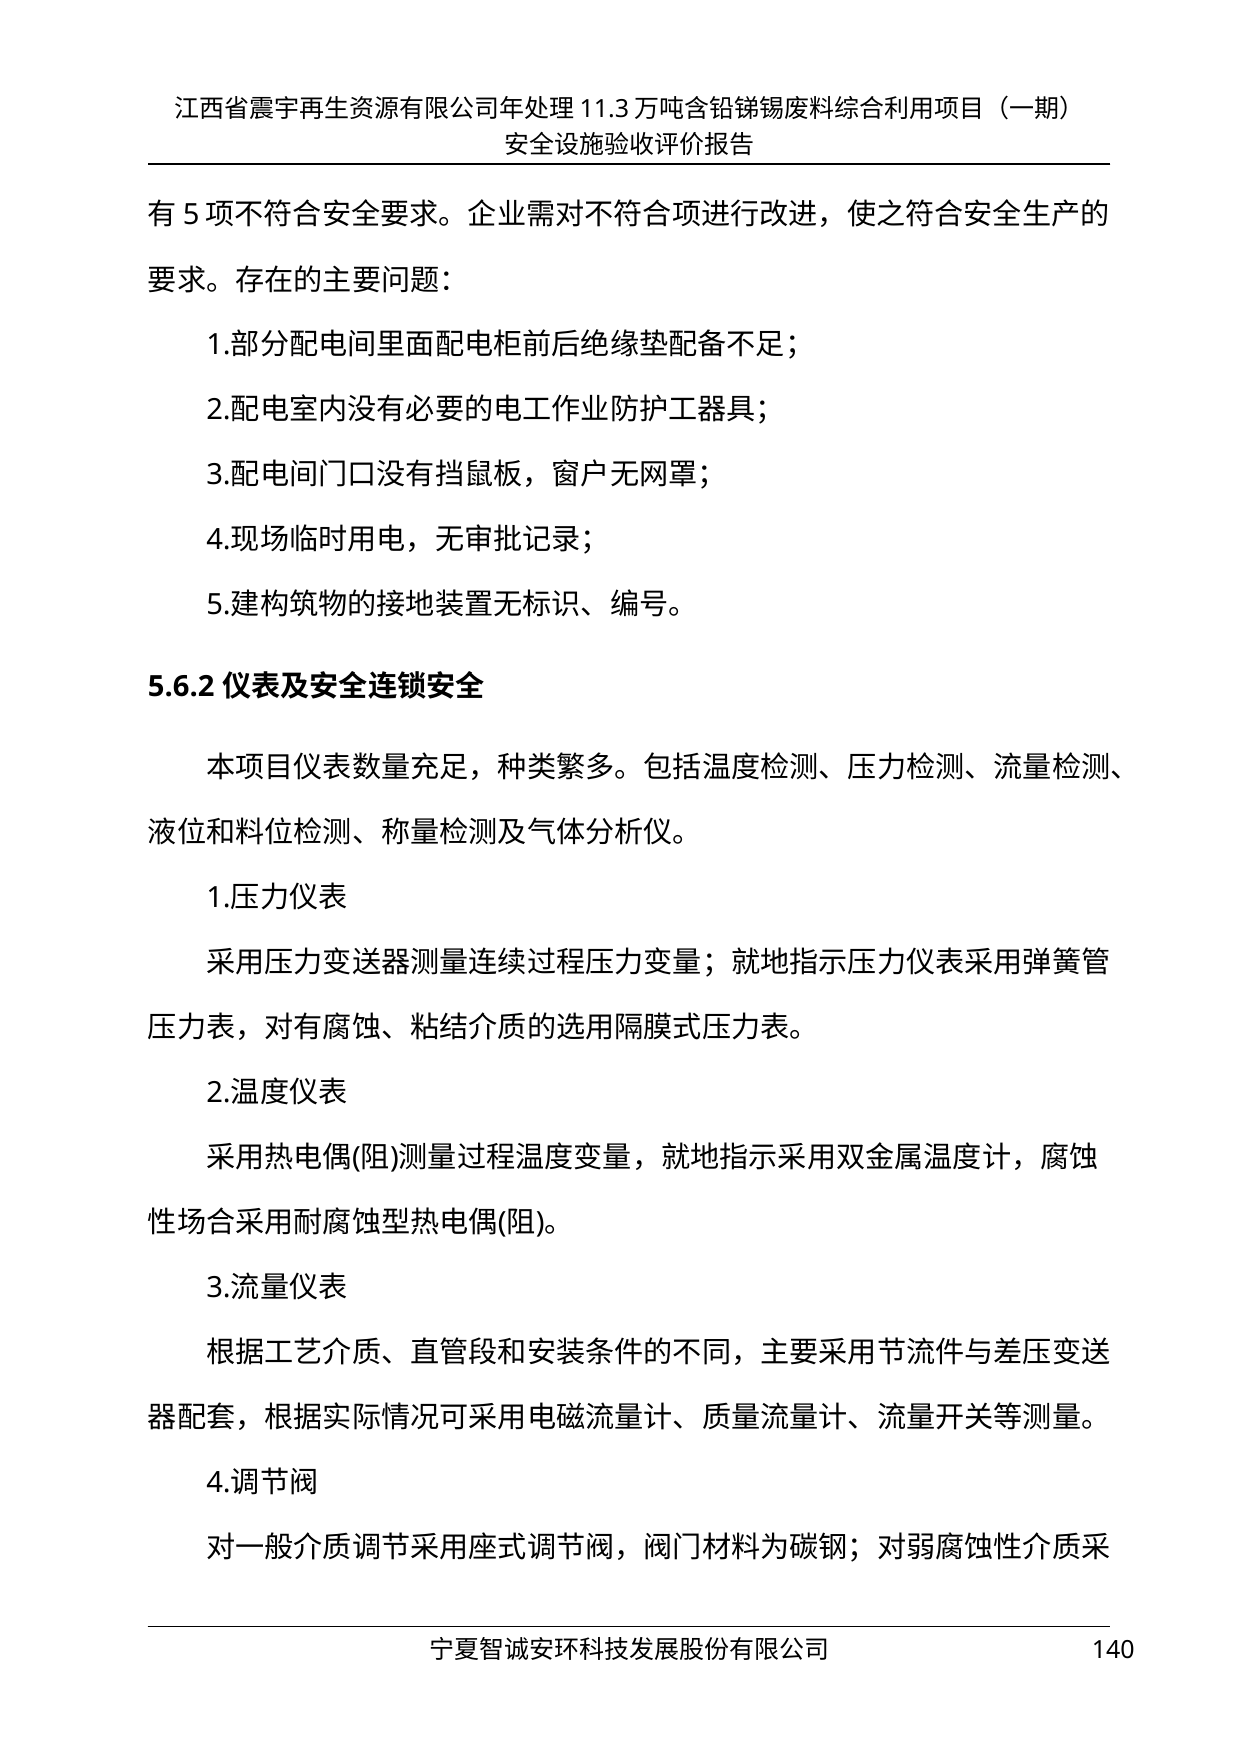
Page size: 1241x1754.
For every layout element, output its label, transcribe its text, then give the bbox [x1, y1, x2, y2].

text 1.压力仪表 [148, 862, 1110, 927]
text 2.配电室内没有必要的电工作业防护工器具； [148, 375, 1110, 440]
text 3.配电间门口没有挡鼠板，窗户无网罩； [148, 440, 1110, 505]
text 3.流量仪表 [148, 1252, 1110, 1317]
text 5.6.2 仪表及安全连锁安全 [148, 651, 1110, 716]
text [148, 180, 1110, 310]
text 根据工艺介质、直管段和安装条件的不同，主要采用节流件与差压变送器配套，根据实际情况可采用电磁流量计、质量流量计、流量开关等测量。 [148, 1317, 1110, 1447]
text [148, 1512, 1110, 1577]
text 本项目仪表数量充足，种类繁多。包括温度检测、压力检测、流量检测、液位和料位检测、称量检测及气体分析仪。 [148, 732, 1110, 862]
text 4.现场临时用电，无审批记录； [148, 505, 1110, 570]
text 2.温度仪表 [148, 1057, 1110, 1122]
text 采用热电偶(阻)测量过程温度变量，就地指示采用双金属温度计，腐蚀性场合采用耐腐蚀型热电偶(阻)。 [148, 1122, 1110, 1252]
text 4.调节阀 [148, 1447, 1110, 1512]
text 5.建构筑物的接地装置无标识、编号。 [148, 570, 1110, 635]
text 采用压力变送器测量连续过程压力变量；就地指示压力仪表采用弹簧管压力表，对有腐蚀、粘结介质的选用隔膜式压力表。 [148, 927, 1110, 1057]
text 1.部分配电间里面配电柜前后绝缘垫配备不足； [148, 310, 1110, 375]
